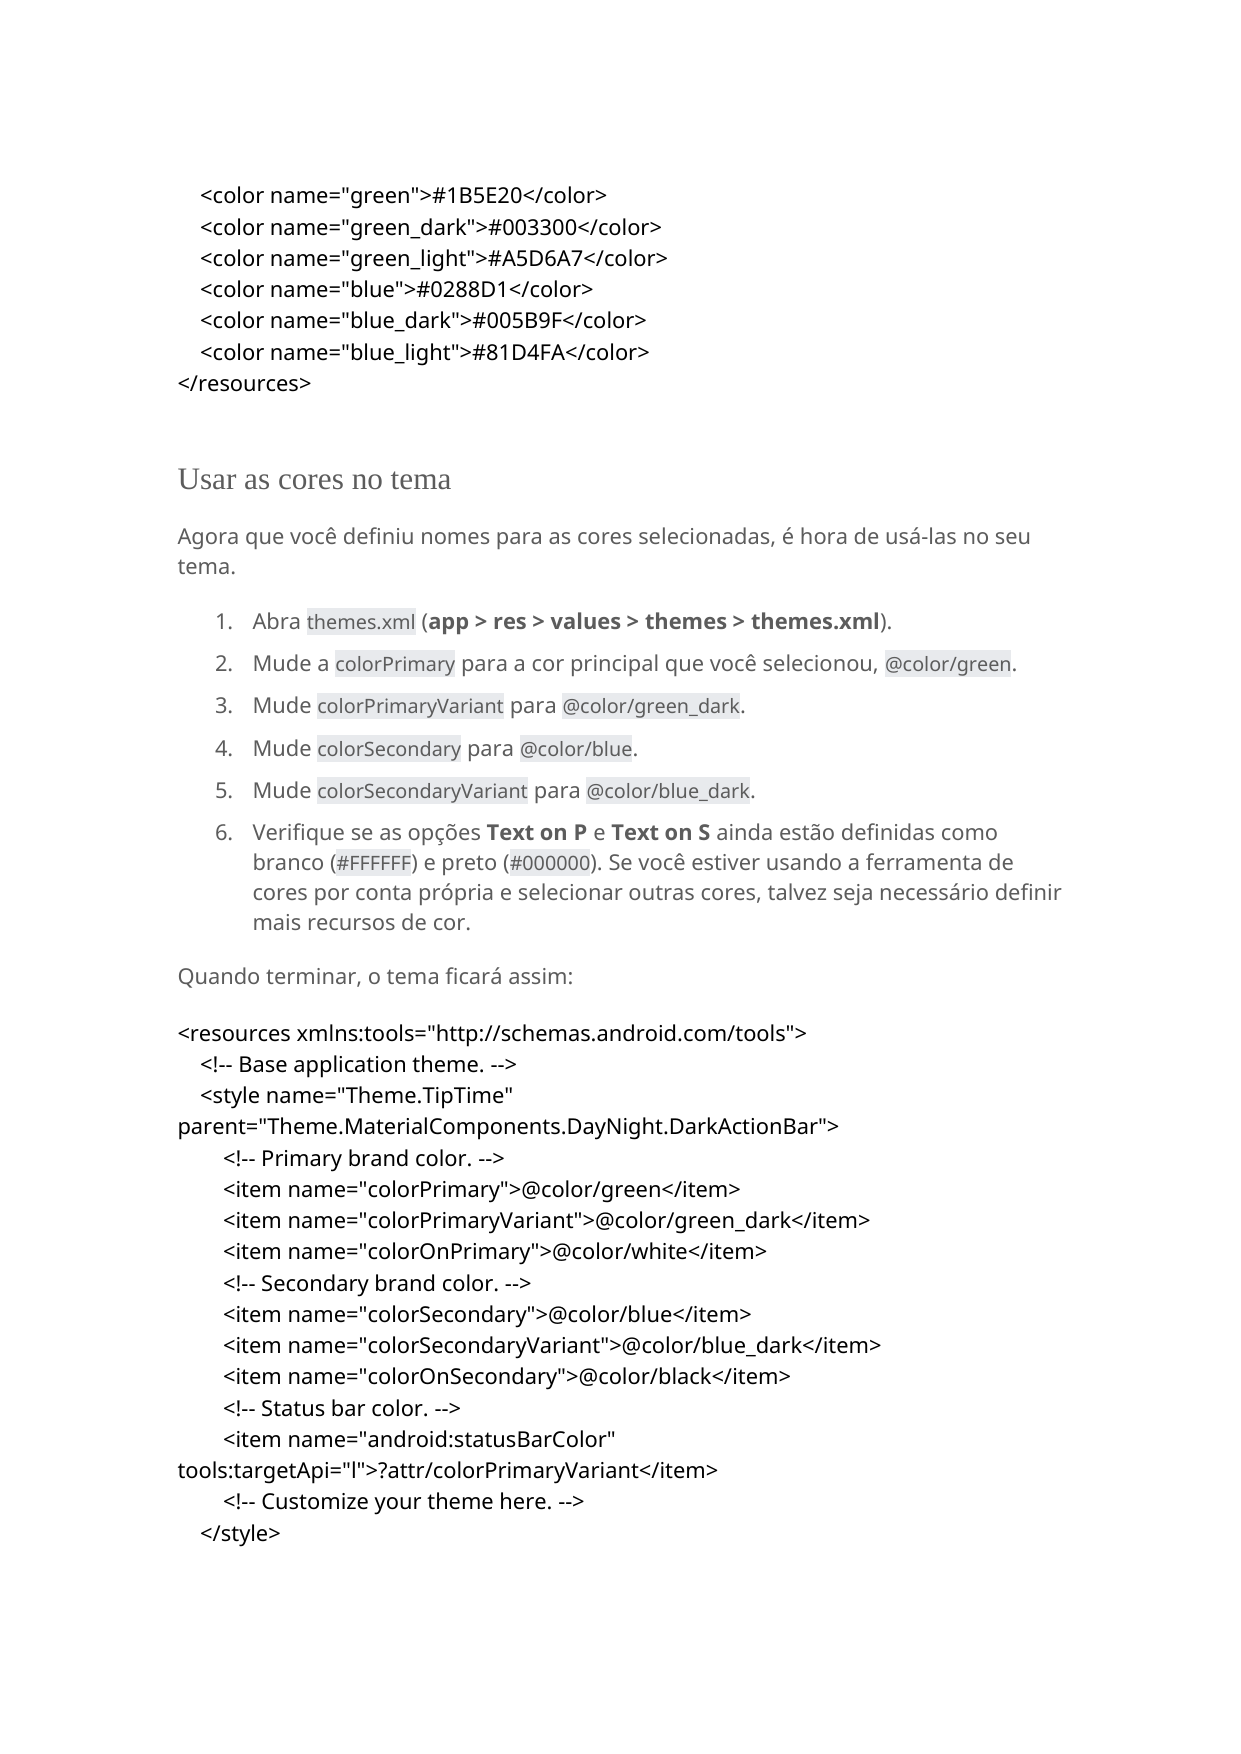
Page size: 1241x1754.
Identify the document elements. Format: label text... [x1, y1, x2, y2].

list Mude colorSecondary para @color/blue. [215, 732, 1063, 762]
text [177, 148, 1063, 429]
text Quando terminar, o tema ficará assim: [177, 961, 1063, 991]
list Verifique se as opções Text on P e Text on S ainda estão definidas como branco (#FFFFFF) e preto (#000000). Se você estiver usando a ferramenta de cores por conta própria e selecionar outras cores, talvez seja necessário definir mais recursos de cor. [215, 817, 1063, 936]
list Mude colorSecondaryVariant para @color/blue_dark. [215, 775, 1063, 804]
text Usar as cores no tema [177, 460, 1063, 496]
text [177, 1016, 1063, 1547]
text Agora que você definiu nomes para as cores selecionadas, é hora de usá-las no seu tema. [177, 521, 1063, 581]
list Abra themes.xml (app > res > values > themes > themes.xml). [215, 606, 1063, 635]
list Mude colorPrimaryVariant para @color/green_dark. [215, 690, 1063, 720]
list Mude a colorPrimary para a cor principal que você selecionou, @color/green. [215, 648, 1063, 678]
